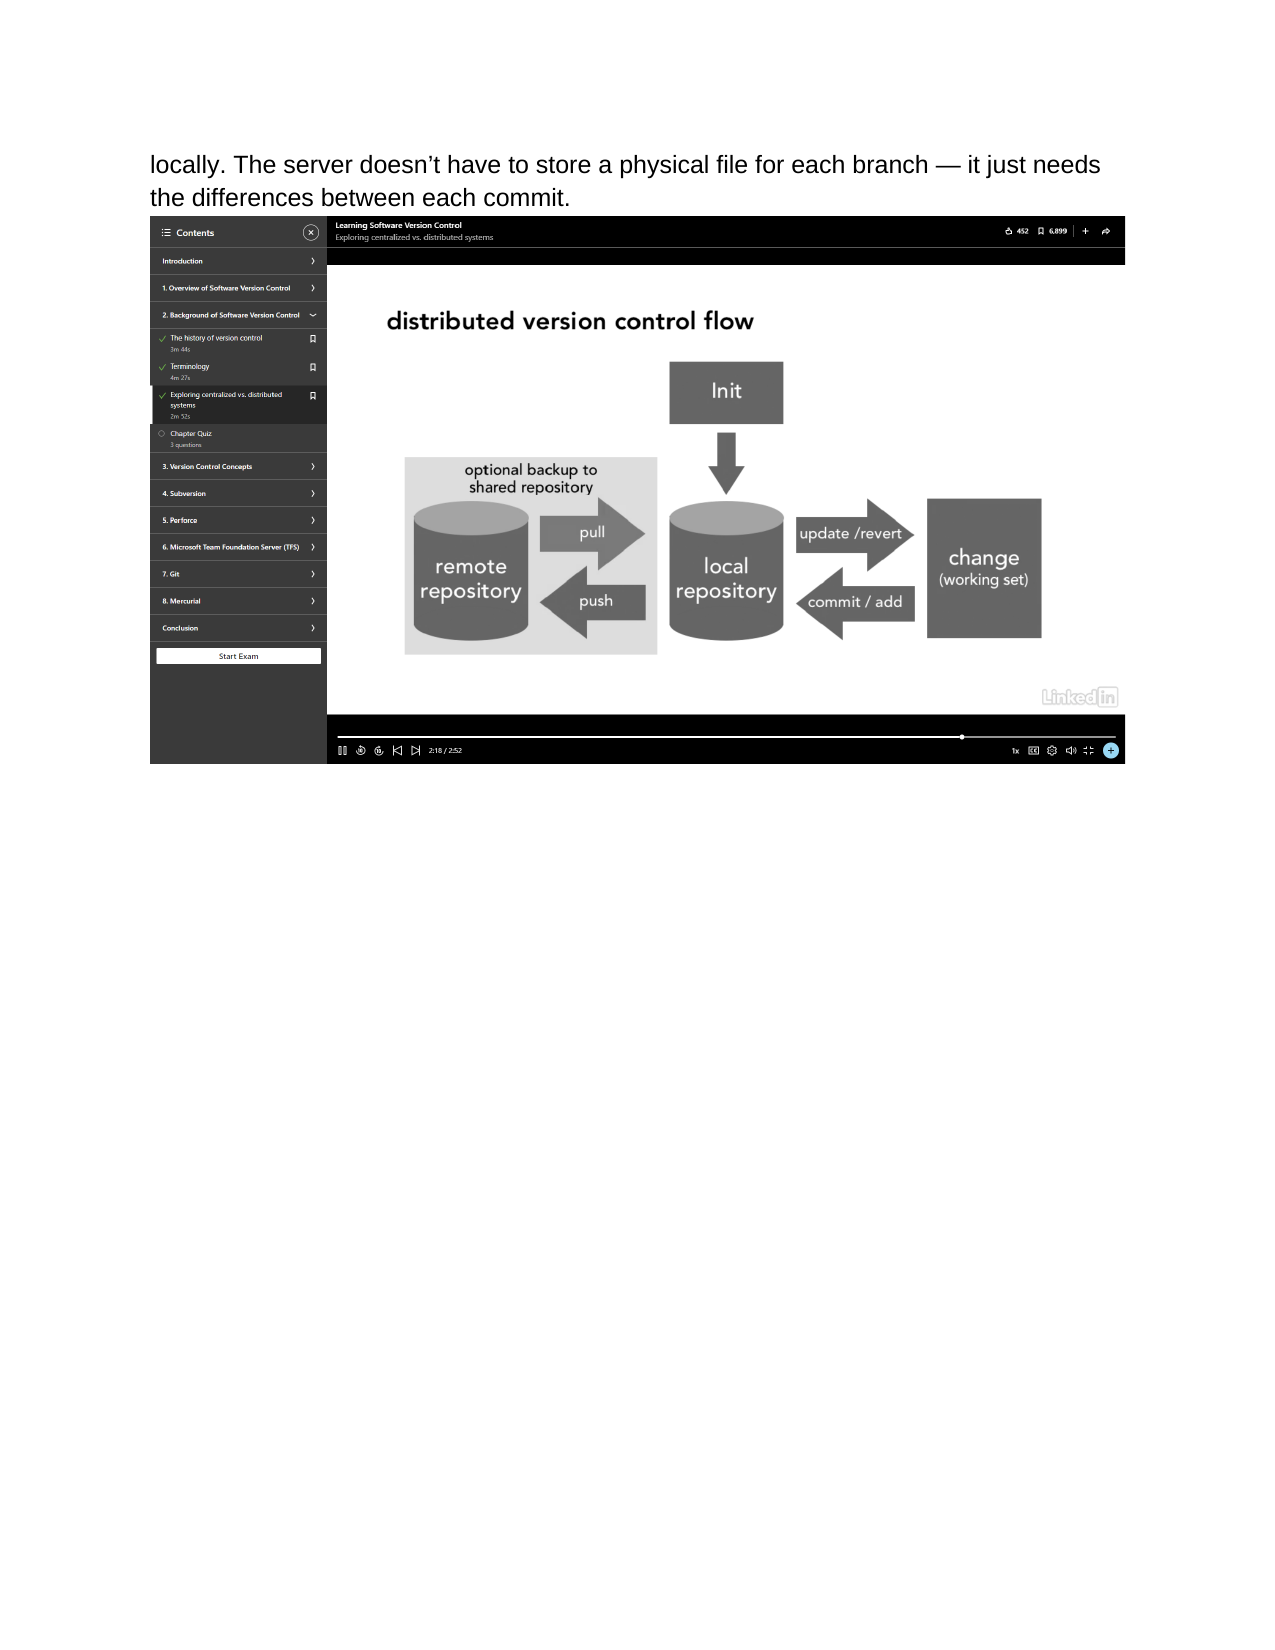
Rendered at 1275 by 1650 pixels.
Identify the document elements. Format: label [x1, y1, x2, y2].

text [150, 150, 1125, 212]
picture [150, 216, 1125, 764]
